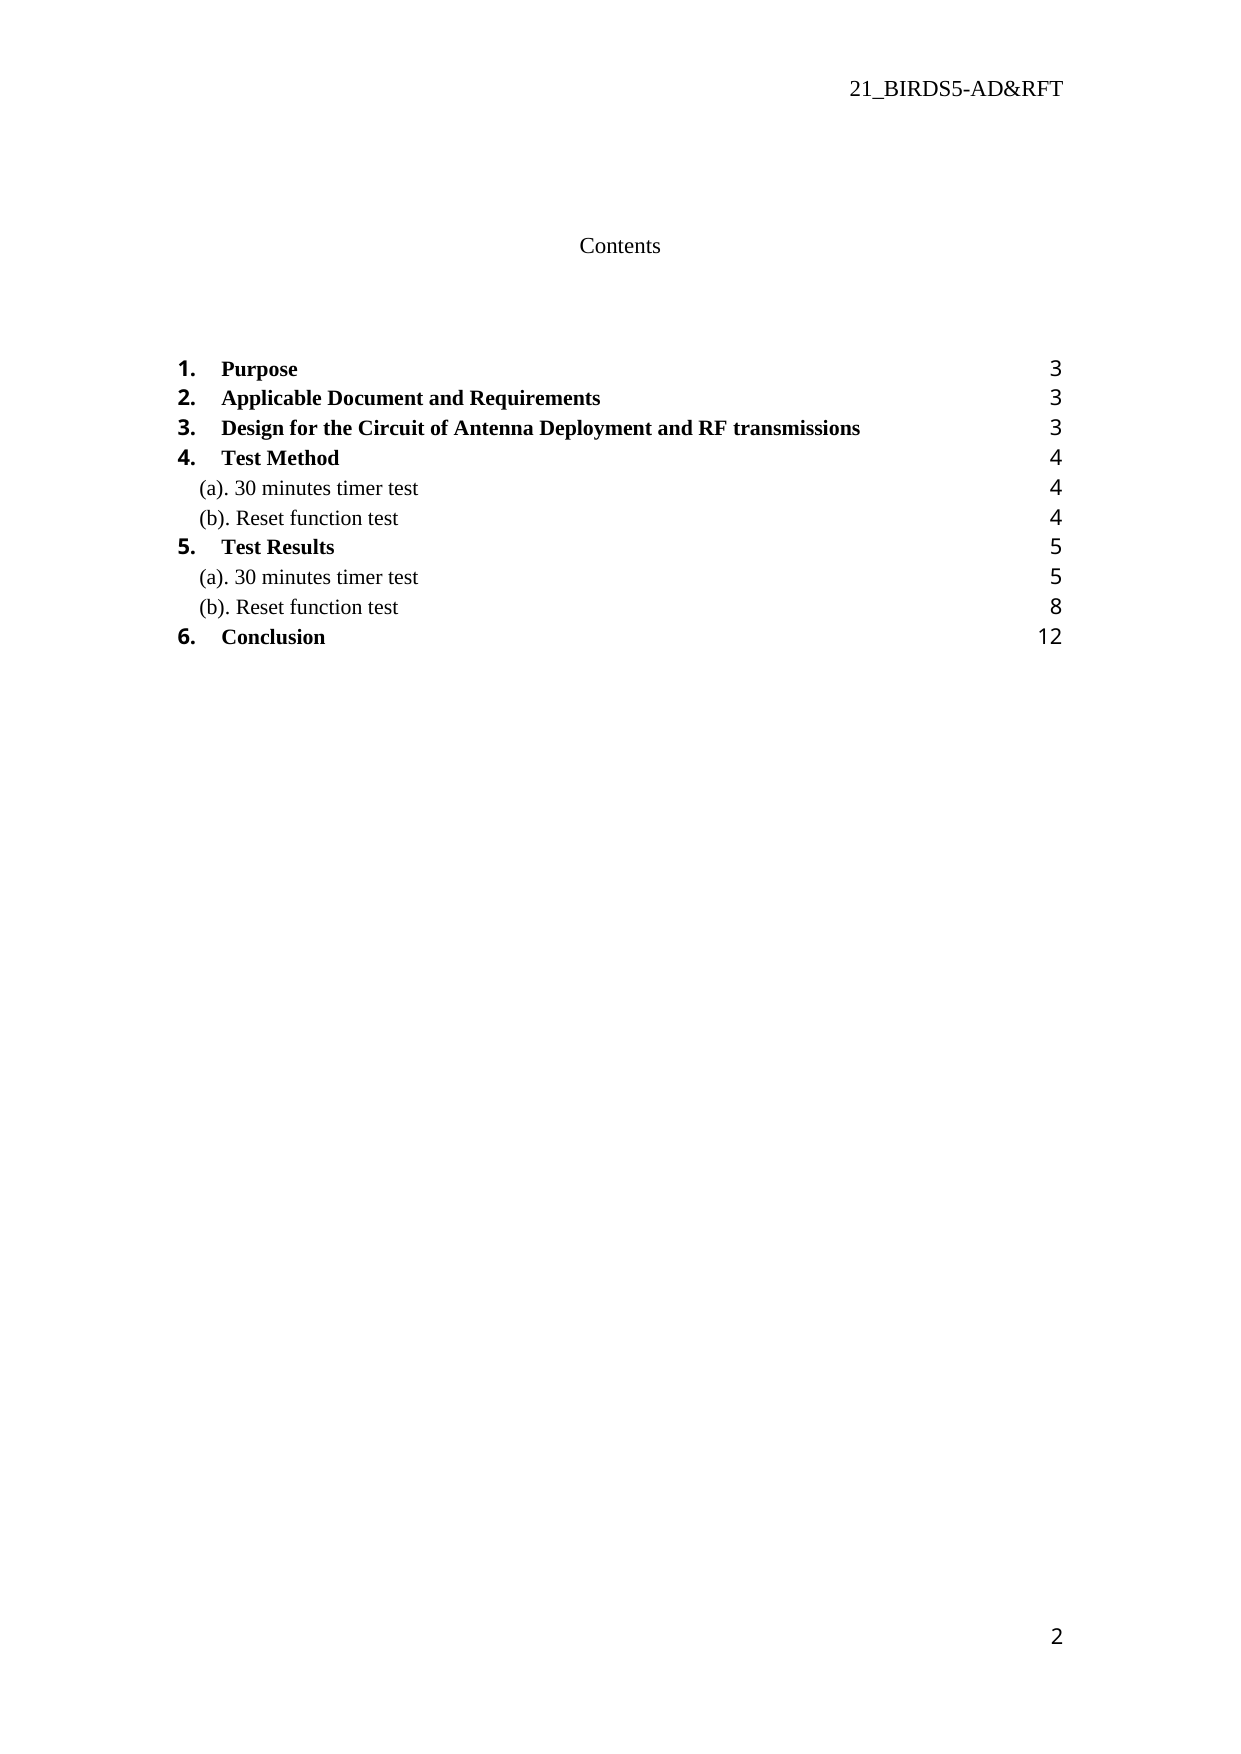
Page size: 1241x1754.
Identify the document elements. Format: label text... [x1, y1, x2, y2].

text Contents [177, 232, 1063, 258]
